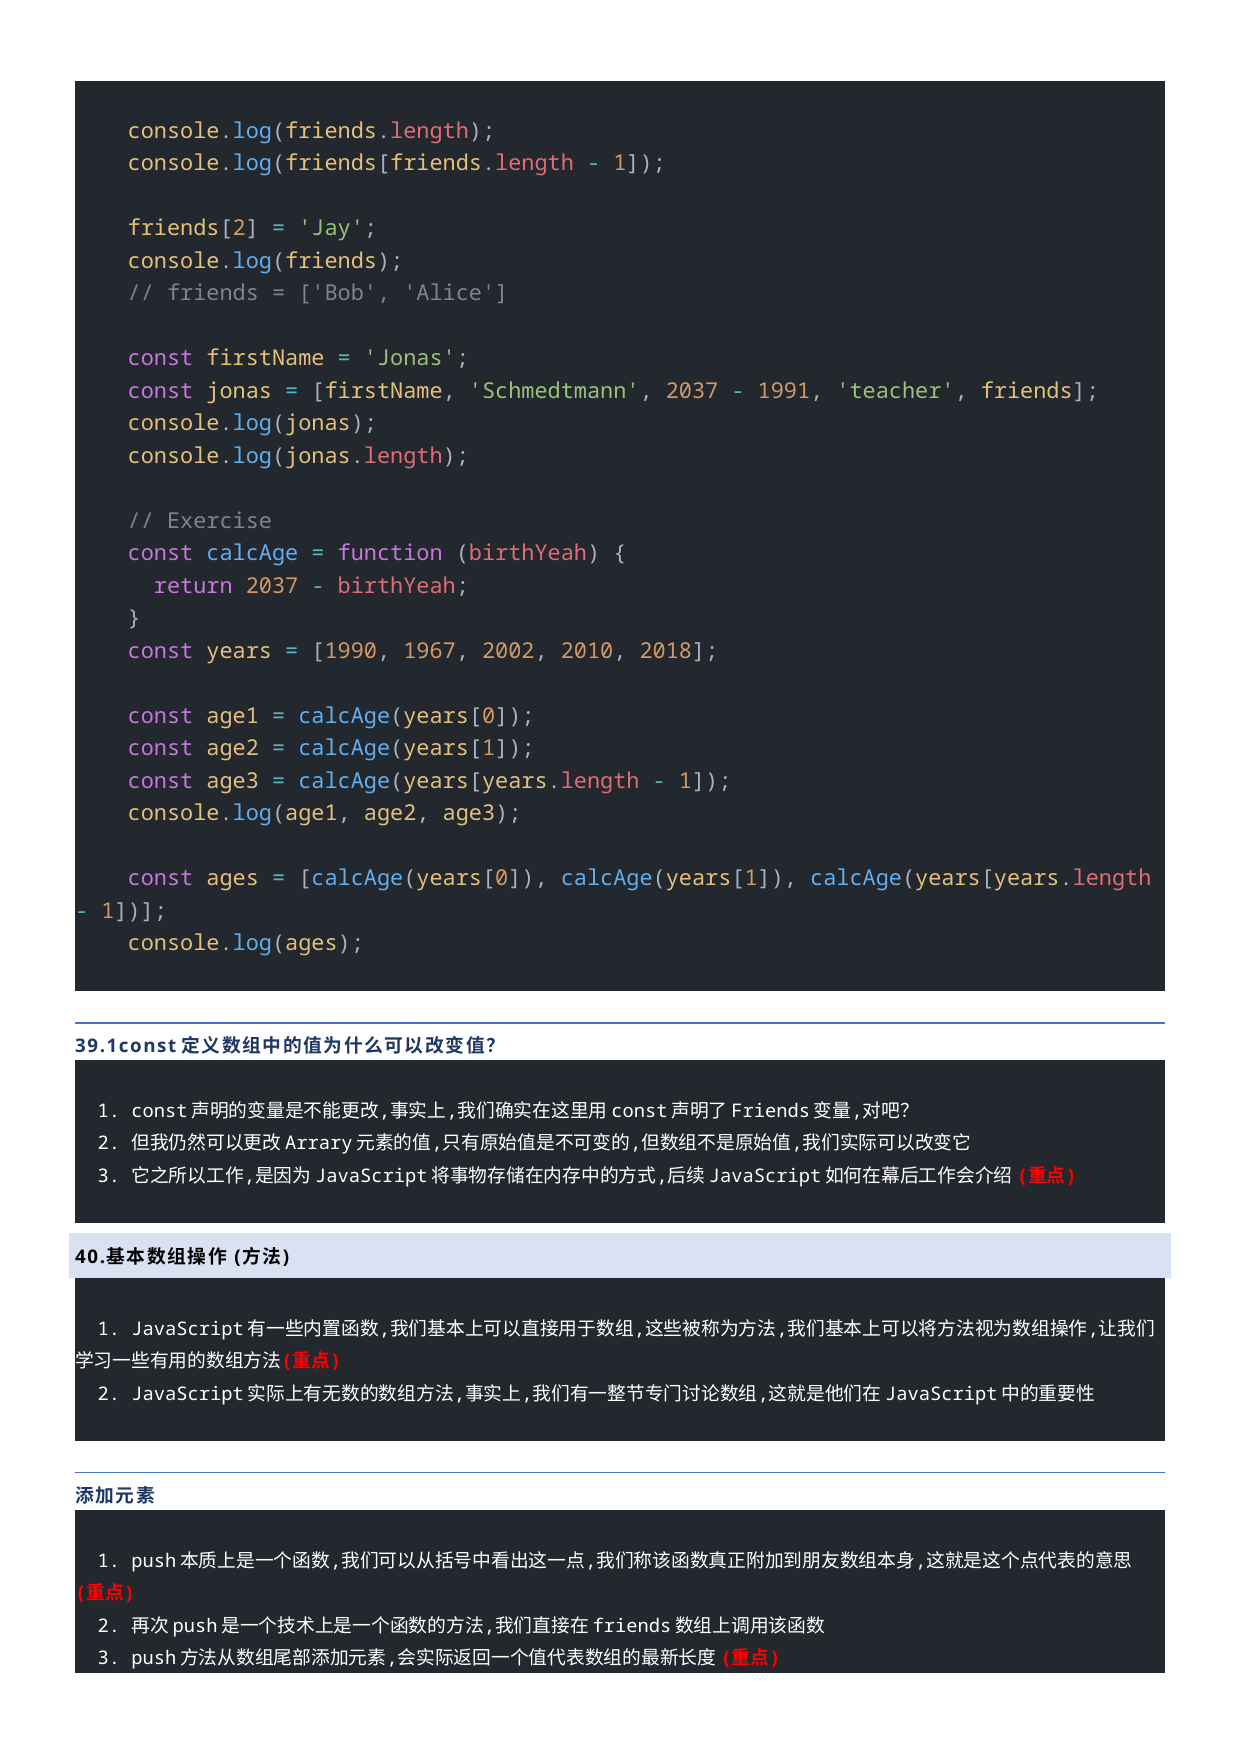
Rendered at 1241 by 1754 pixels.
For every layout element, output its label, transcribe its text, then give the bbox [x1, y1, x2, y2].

text console.log(friends.length); [75, 113, 1165, 146]
text const age1 = calcAge(years[0]); [75, 698, 1165, 731]
text // Exercise [75, 503, 1165, 536]
text console.log(jonas); [75, 406, 1165, 438]
subtitle 添加元素 [75, 1473, 1165, 1510]
text console.log(jonas.length); [75, 438, 1165, 471]
text console.log(ages); [75, 926, 1165, 958]
text 1. JavaScript有一些内置函数,我们基本上可以直接用于数组,这些被称为方法,我们基本上可以将方法视为数组操作,让我们学习一些有用的数组方法(重点) [75, 1311, 1165, 1376]
subtitle 40.基本数组操作 (方法) [75, 1239, 1165, 1272]
text 3. push方法从数组尾部添加元素,会实际返回一个值代表数组的最新长度 (重点) [75, 1640, 1165, 1673]
text const ages = [calcAge(years[0]), calcAge(years[1]), calcAge(years[years.length - 1])]; [75, 861, 1165, 926]
text const years = [1990, 1967, 2002, 2010, 2018]; [75, 633, 1165, 666]
text 2. 但我仍然可以更改Arrary元素的值,只有原始值是不可变的,但数组不是原始值,我们实际可以改变它 [75, 1125, 1165, 1158]
text 3. 它之所以工作,是因为JavaScript将事物存储在内存中的方式,后续JavaScript如何在幕后工作会介绍 (重点) [75, 1158, 1165, 1190]
text return 2037 - birthYeah; [75, 568, 1165, 601]
text friends[2] = 'Jay'; [75, 211, 1165, 243]
text 1. const声明的变量是不能更改,事实上,我们确实在这里用const声明了Friends变量,对吧？ [75, 1093, 1165, 1125]
text const firstName = 'Jonas'; [75, 341, 1165, 373]
text console.log(friends[friends.length - 1]); [75, 146, 1165, 178]
text // friends = ['Bob', 'Alice'] [75, 276, 1165, 308]
text const age3 = calcAge(years[years.length - 1]); [75, 763, 1165, 796]
text console.log(friends); [75, 243, 1165, 276]
text 2. JavaScript实际上有无数的数组方法,事实上,我们有一整节专门讨论数组,这就是他们在JavaScript中的重要性 [75, 1376, 1165, 1408]
text const jonas = [firstName, 'Schmedtmann', 2037 - 1991, 'teacher', friends]; [75, 373, 1165, 406]
text const age2 = calcAge(years[1]); [75, 731, 1165, 763]
subtitle 39.1const定义数组中的值为什么可以改变值？ [75, 1024, 1165, 1060]
text 1. push本质上是一个函数,我们可以从括号中看出这一点,我们称该函数真正附加到朋友数组本身,这就是这个点代表的意思 (重点) [75, 1543, 1165, 1608]
text 2. 再次push是一个技术上是一个函数的方法,我们直接在friends数组上调用该函数 [75, 1608, 1165, 1640]
text const calcAge = function (birthYeah) { [75, 536, 1165, 568]
text console.log(age1, age2, age3); [75, 796, 1165, 828]
text } [75, 601, 1165, 633]
